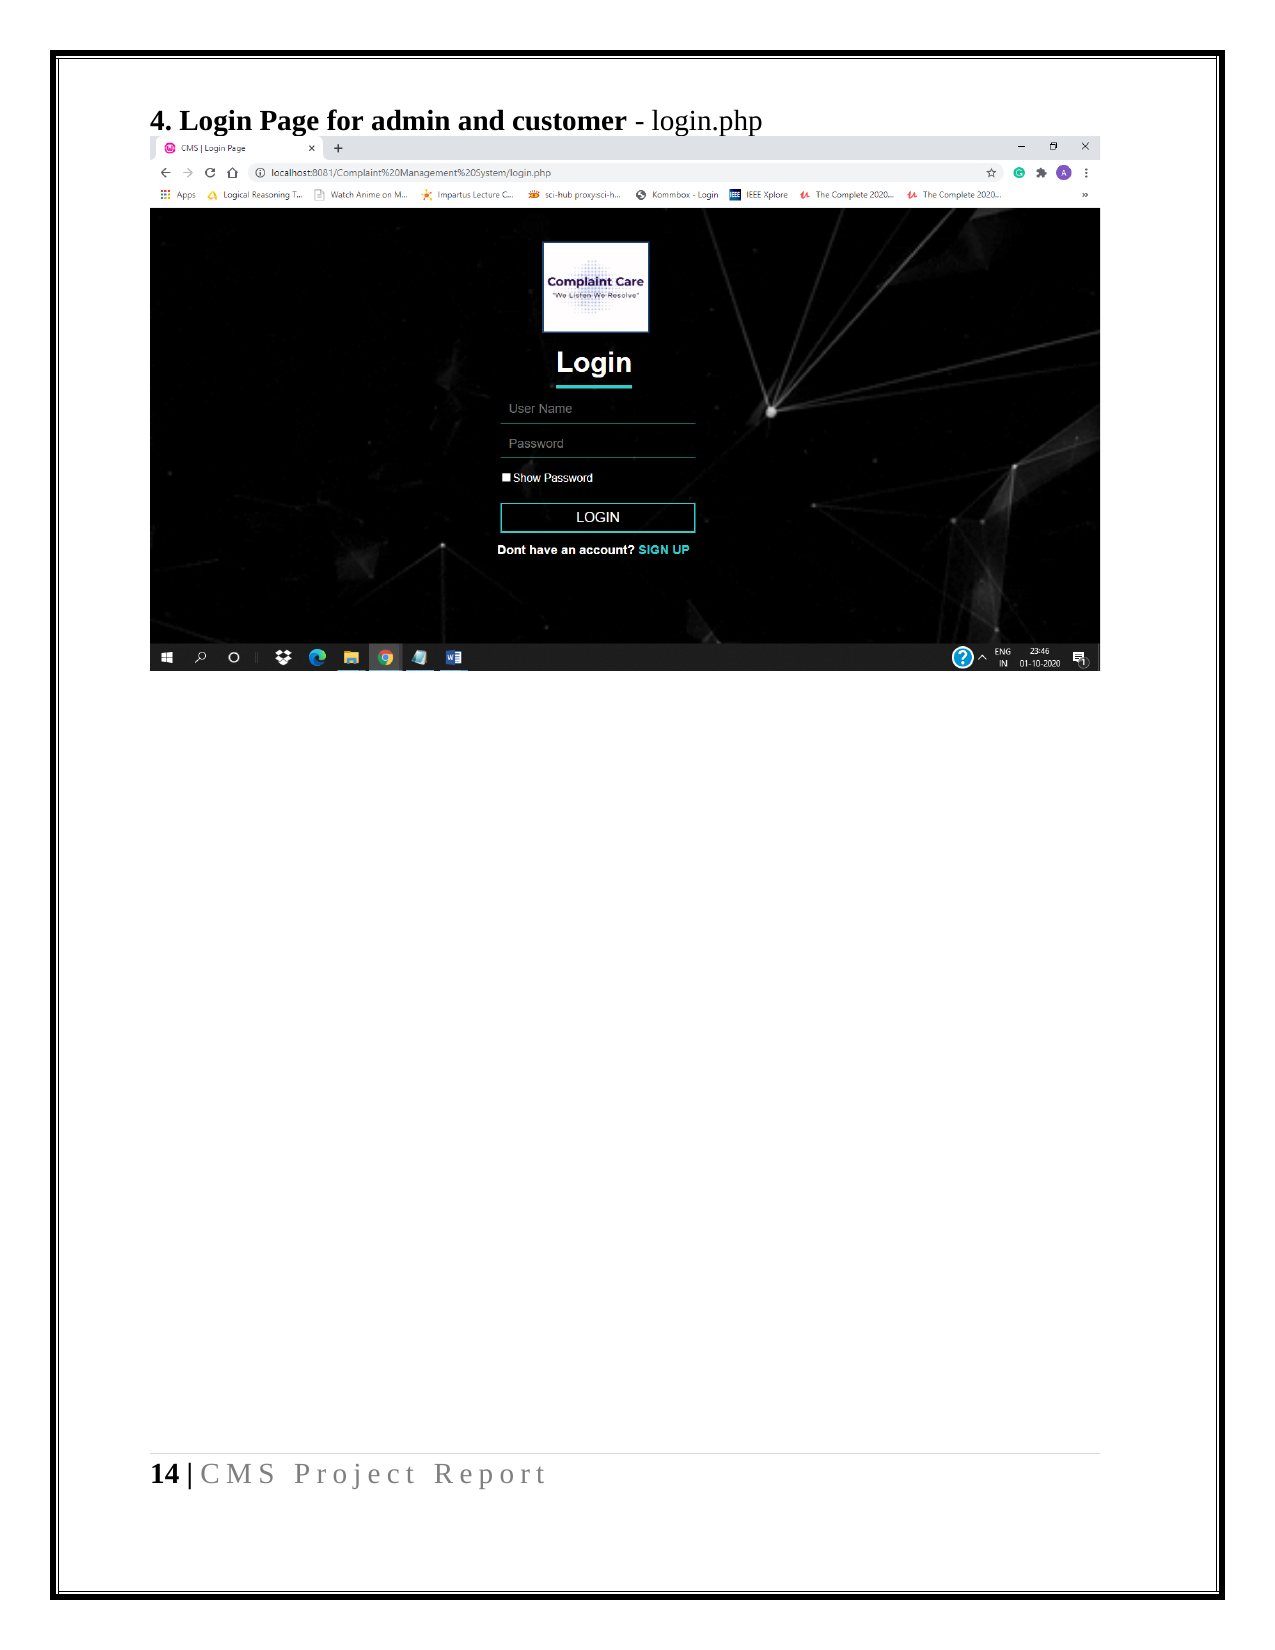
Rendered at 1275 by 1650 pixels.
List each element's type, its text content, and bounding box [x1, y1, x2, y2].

text 4. Login Page for admin and customer - login.php [150, 103, 1100, 136]
picture [150, 136, 1100, 671]
